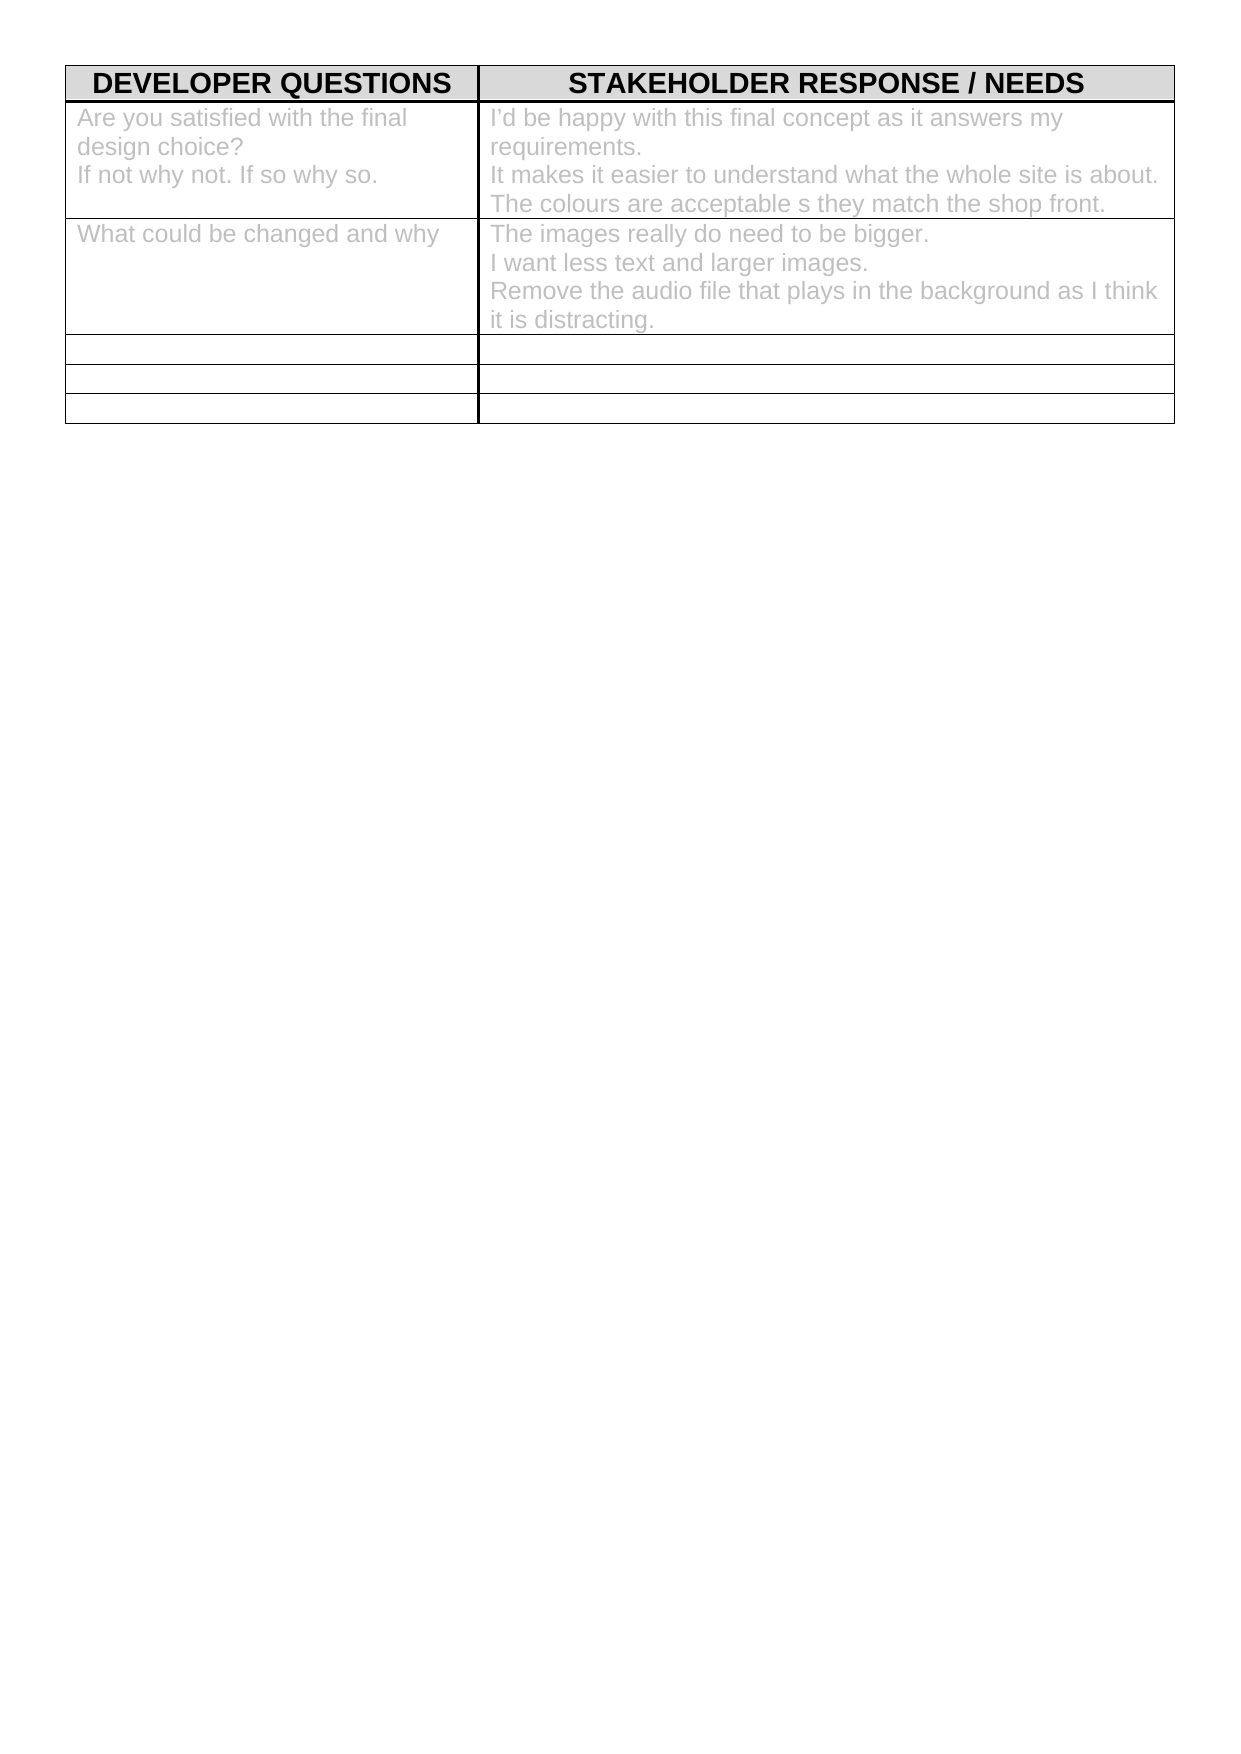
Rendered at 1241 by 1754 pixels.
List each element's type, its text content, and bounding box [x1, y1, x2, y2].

table_cell [480, 335, 1174, 363]
table_cell [66, 365, 477, 393]
table_cell I’d be happy with this final concept as it answers my requirements. It makes it easier to understand what the whole site is about. The colours are acceptable s they match the shop front. [480, 103, 1174, 218]
table_cell [480, 394, 1174, 423]
table_cell What could be changed and why [66, 219, 477, 334]
table_cell [66, 335, 477, 363]
table_header STAKEHOLDER RESPONSE / NEEDS [480, 66, 1174, 99]
table_header DEVELOPER QUESTIONS [66, 66, 477, 99]
table_cell [480, 365, 1174, 393]
table_cell [66, 394, 477, 423]
table_cell Are you satisfied with the final design choice? If not why not. If so why so. [66, 103, 477, 218]
table_cell The images really do need to be bigger. I want less text and larger images. Remove the audio file that plays in the background as I think it is distracting. [480, 219, 1174, 334]
